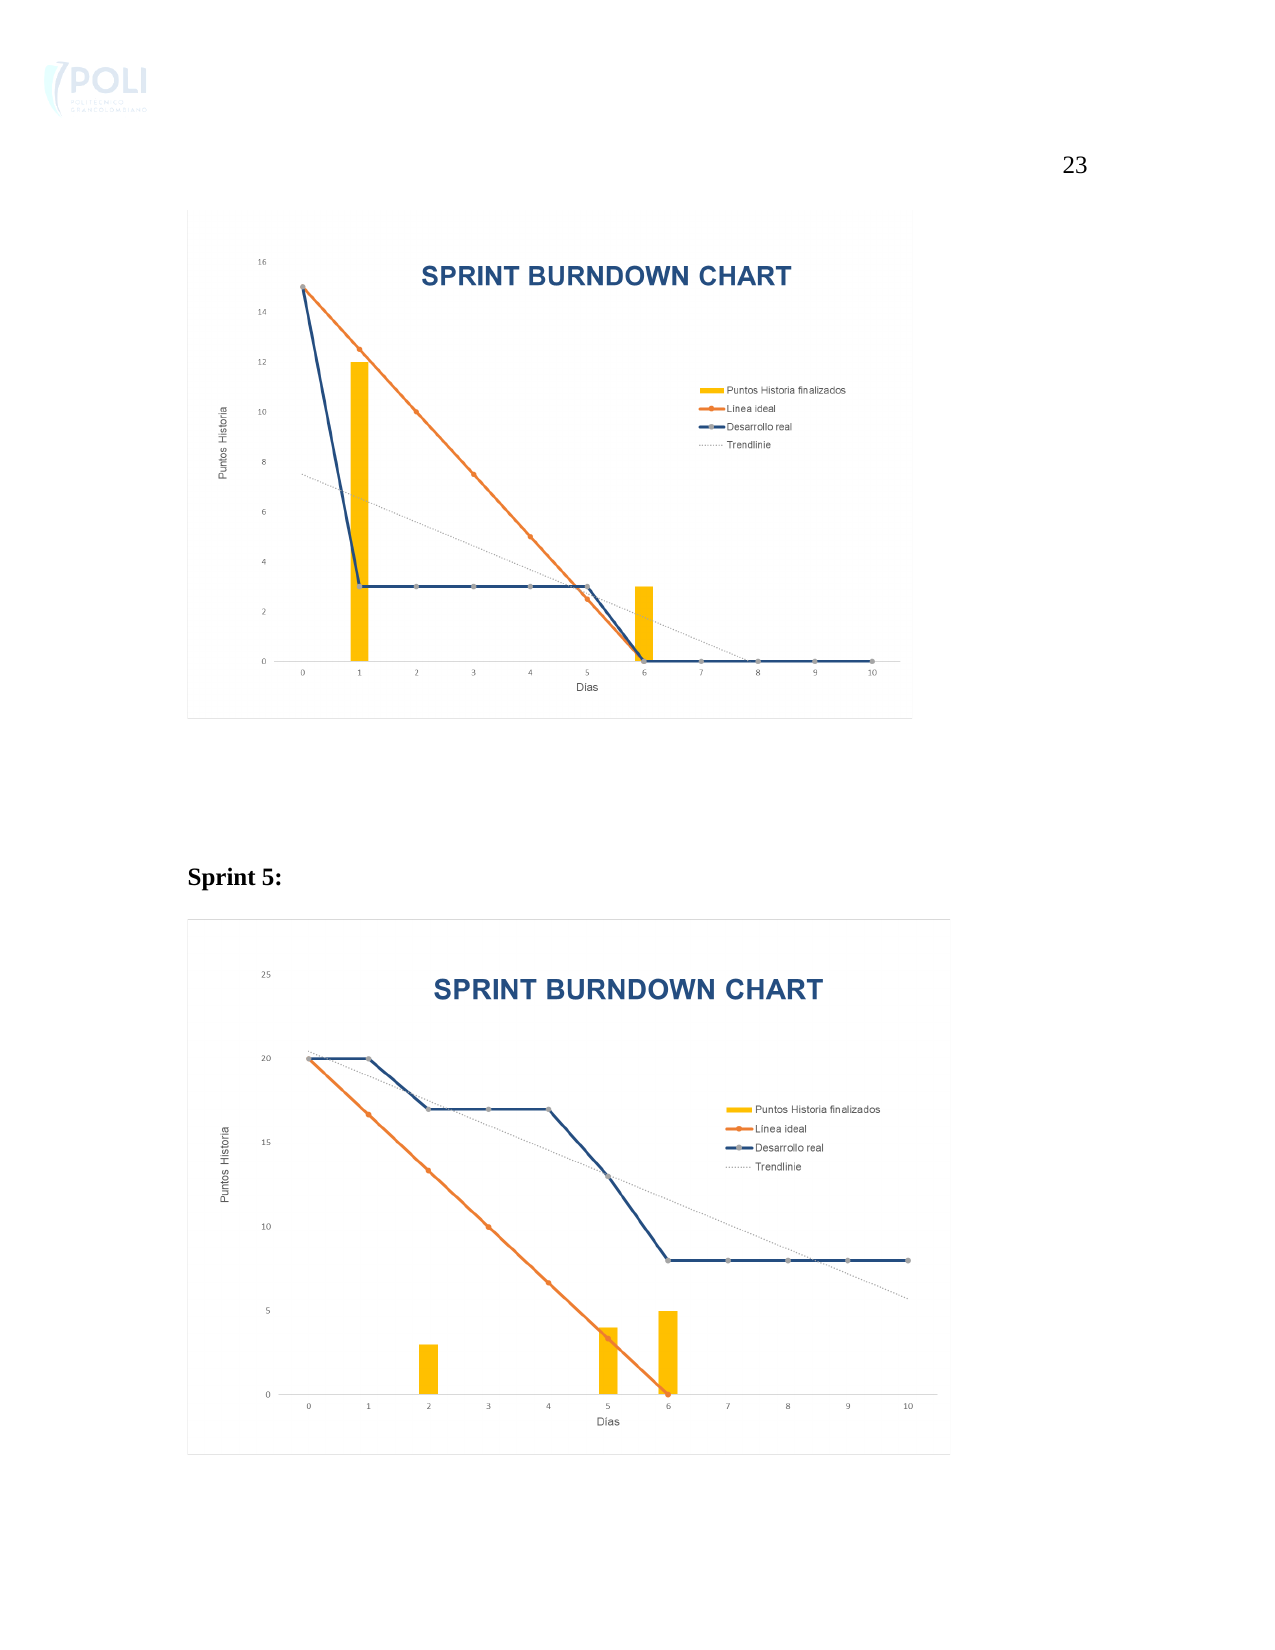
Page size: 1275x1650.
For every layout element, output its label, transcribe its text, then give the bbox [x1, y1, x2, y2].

picture [187, 210, 913, 719]
picture [187, 919, 951, 1455]
list Sprint 5: [187, 862, 1087, 891]
